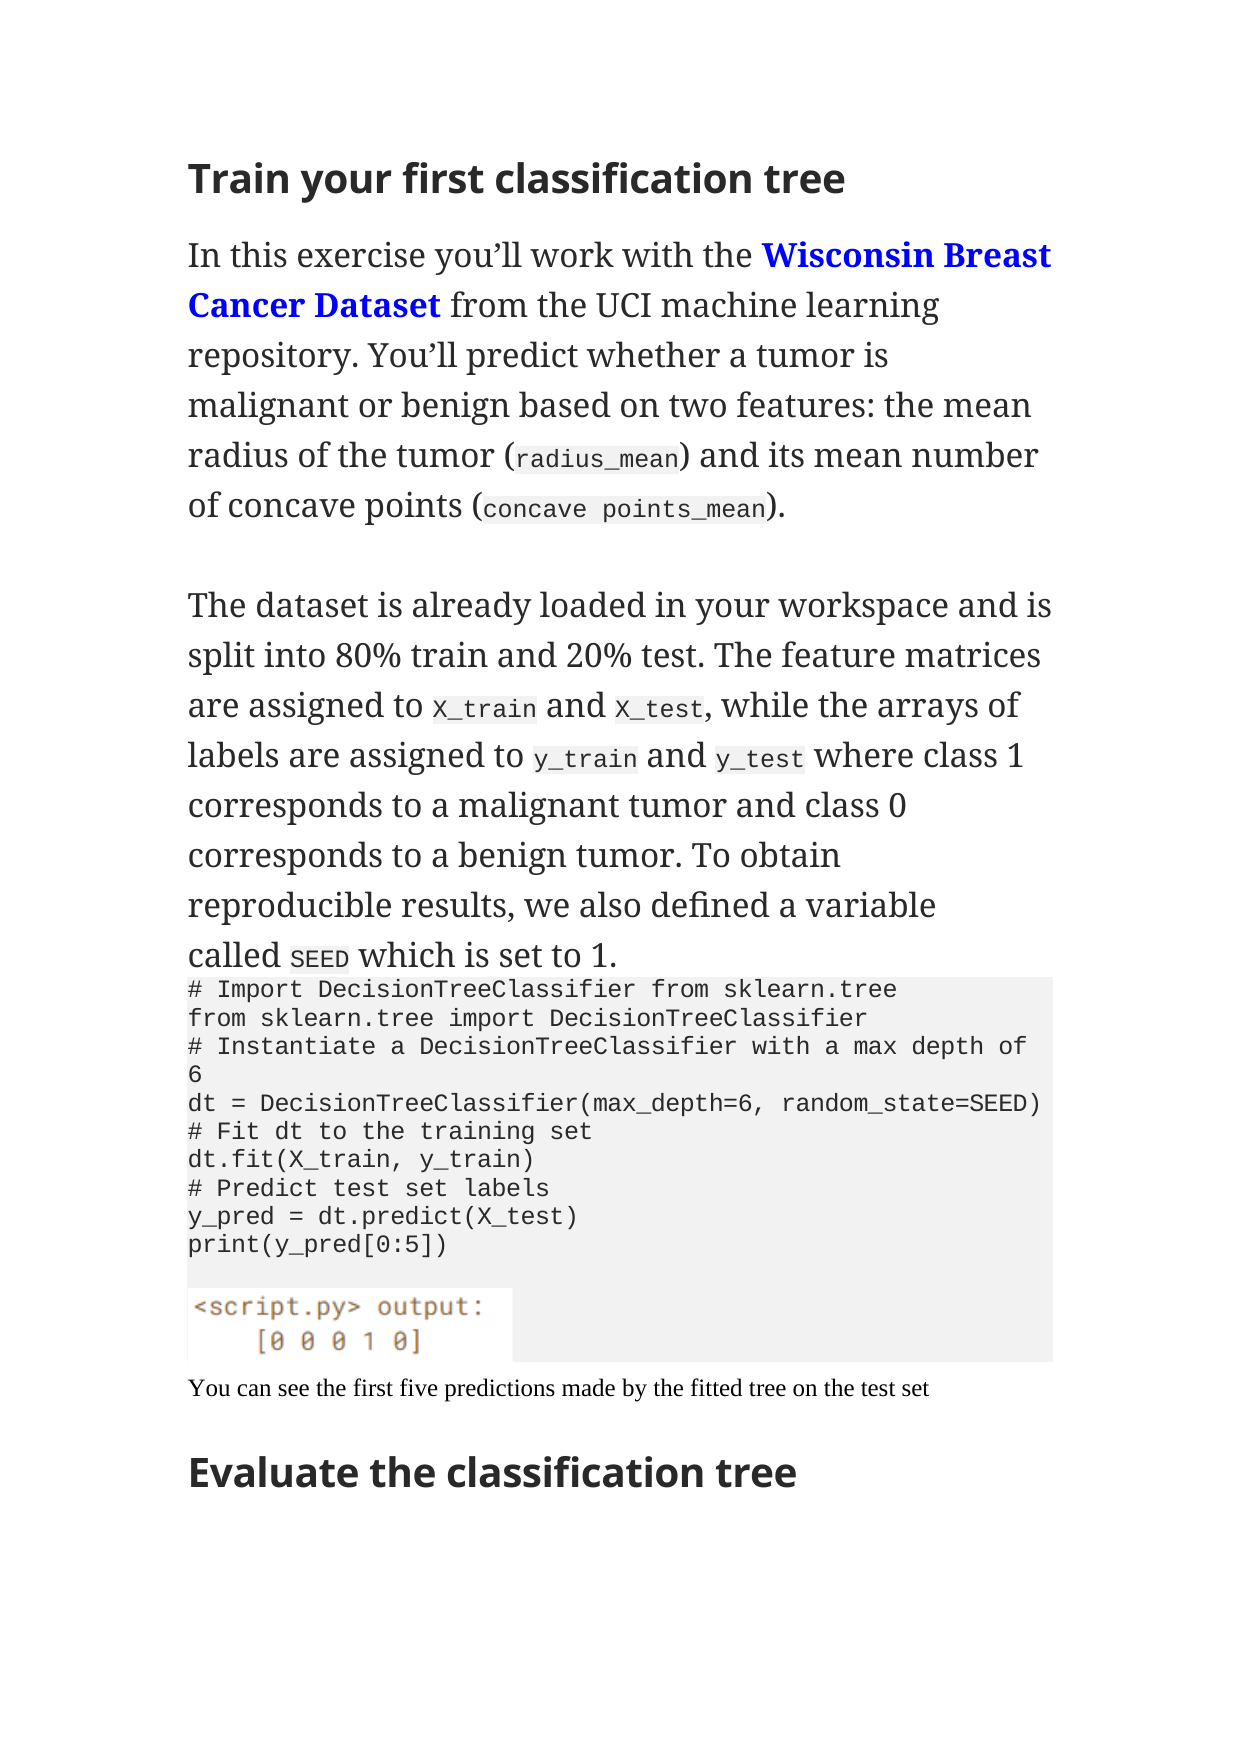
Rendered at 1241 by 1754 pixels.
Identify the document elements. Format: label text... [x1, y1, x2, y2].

text You can see the first five predictions made by the fitted tree on the test set [187, 1373, 1053, 1401]
text # Instantiate a DecisionTreeClassifier with a max depth of 6 dt = DecisionTreeClassifier(max_depth=6, random_state=SEED) [187, 1033, 1053, 1118]
text # Fit dt to the training set dt.fit(X_train, y_train) [187, 1118, 1053, 1175]
text # Import DecisionTreeClassifier from sklearn.tree from sklearn.tree import DecisionTreeClassifier [187, 977, 1053, 1033]
text The dataset is already loaded in your workspace and is split into 80% train and 20% test. The feature matrices are assigned to X_train and X_test, while the arrays of labels are assigned to y_train and y_test where class 1 corresponds to a malignant tumor and class 0 corresponds to a benign tumor. To obtain reproducible results, we also defined a variable called SEED which is set to 1. [187, 577, 1053, 977]
text Evaluate the classification tree [187, 1444, 1053, 1500]
text # Predict test set labels y_pred = dt.predict(X_test) print(y_pred[0:5]) [187, 1175, 1053, 1260]
text Train your first classification tree [187, 150, 1053, 205]
text In this exercise you’ll work with the Wisconsin Breast Cancer Dataset from the UCI machine learning repository. You’ll predict whether a tumor is malignant or benign based on two features: the mean radius of the tumor (radius_mean) and its mean number of concave points (concave points_mean). [187, 227, 1053, 527]
picture [187, 1288, 513, 1363]
